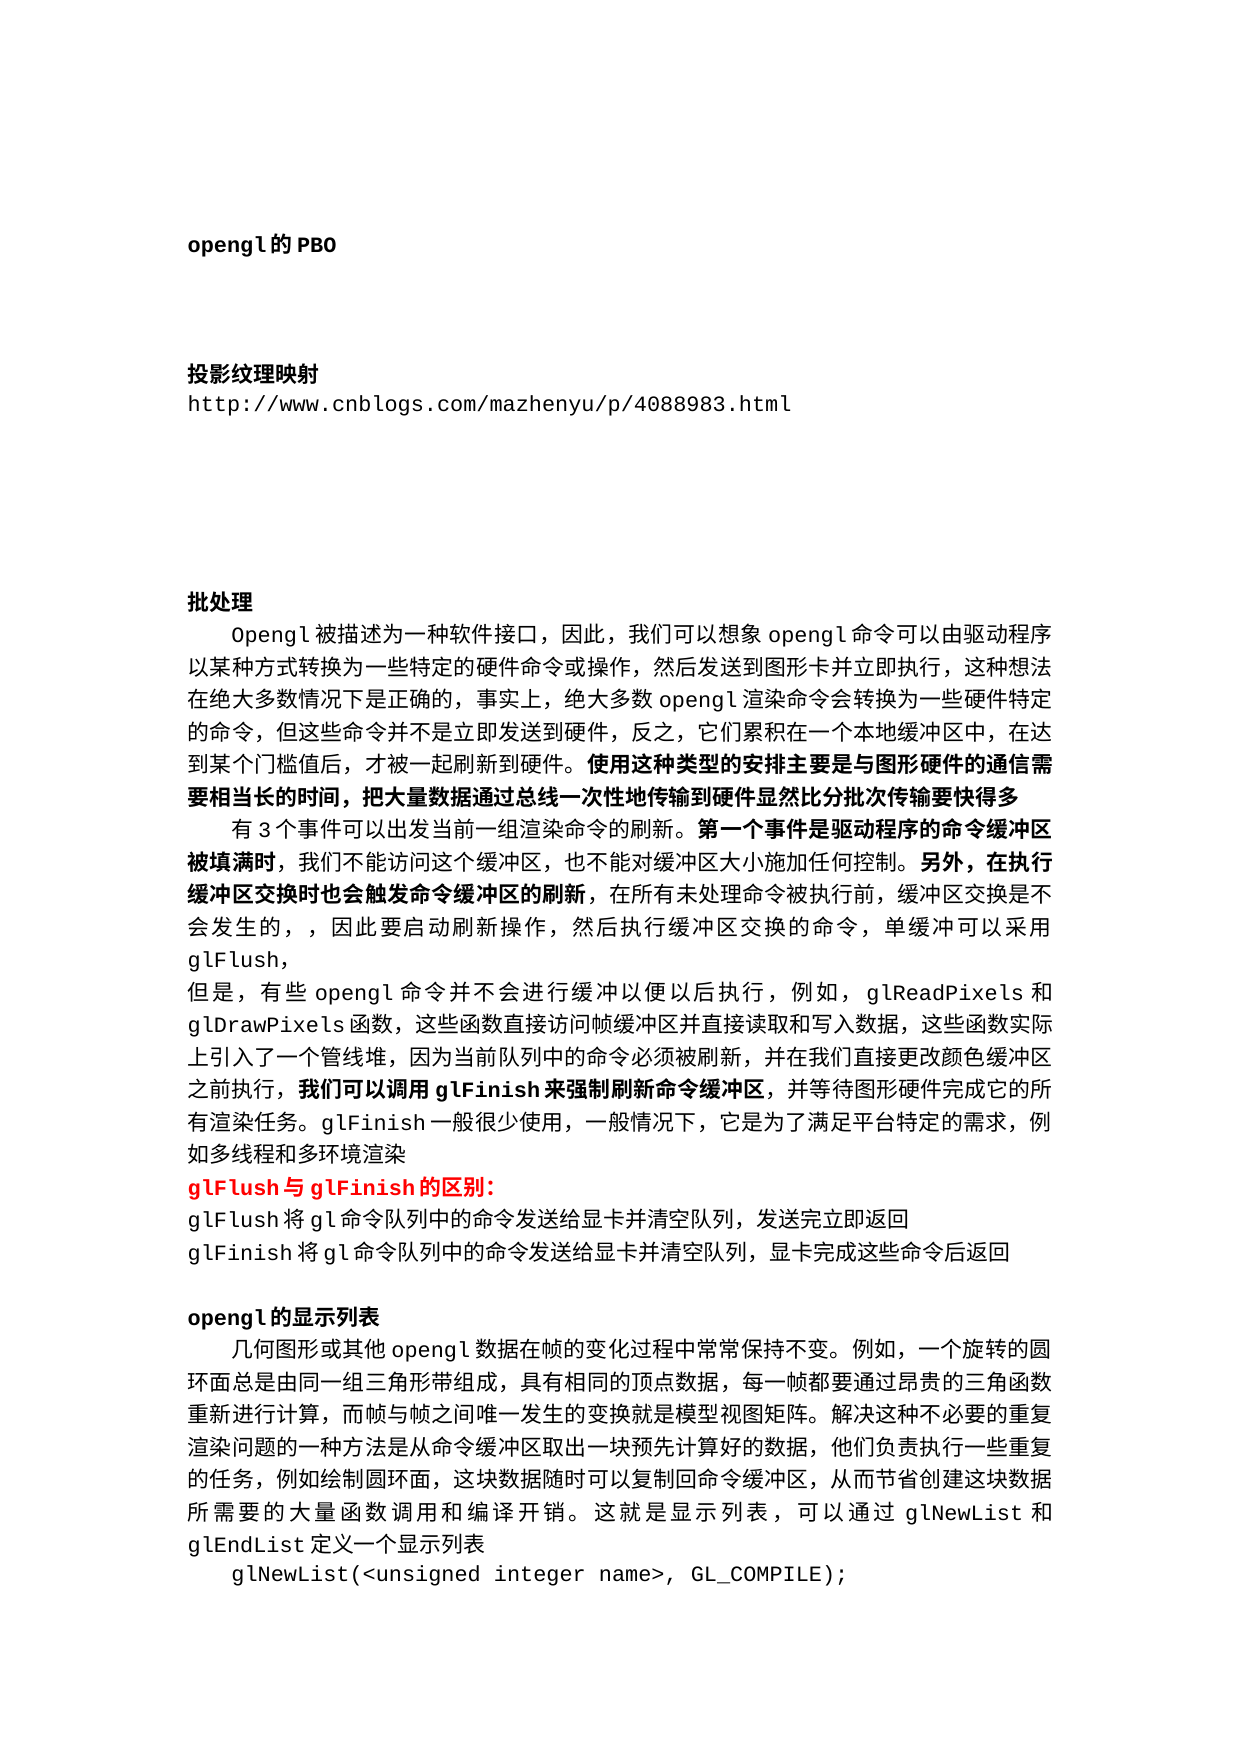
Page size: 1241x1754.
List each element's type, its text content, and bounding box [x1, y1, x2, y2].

text 但是，有些opengl命令并不会进行缓冲以便以后执行，例如，glReadPixels和glDrawPixels函数，这些函数直接访问帧缓冲区并直接读取和写入数据，这些函数实际上引入了一个管线堆，因为当前队列中的命令必须被刷新，并在我们直接更改颜色缓冲区之前执行，我们可以调用glFinish来强制刷新命令缓冲区，并等待图形硬件完成它的所有渲染任务。glFinish一般很少使用，一般情况下，它是为了满足平台特定的需求，例如多线程和多环境渲染 [187, 974, 1053, 1169]
text http://www.cnblogs.com/mazhenyu/p/4088983.html [187, 389, 1053, 422]
text glFlush将gl命令队列中的命令发送给显卡并清空队列，发送完立即返回 [187, 1202, 1053, 1234]
text Opengl被描述为一种软件接口，因此，我们可以想象opengl命令可以由驱动程序以某种方式转换为一些特定的硬件命令或操作，然后发送到图形卡并立即执行，这种想法在绝大多数情况下是正确的，事实上，绝大多数opengl渲染命令会转换为一些硬件特定的命令，但这些命令并不是立即发送到硬件，反之，它们累积在一个本地缓冲区中，在达到某个门槛值后，才被一起刷新到硬件。使用这种类型的安排主要是与图形硬件的通信需要相当长的时间，把大量数据通过总线一次性地传输到硬件显然比分批次传输要快得多 [187, 617, 1053, 812]
text 有3个事件可以出发当前一组渲染命令的刷新。第一个事件是驱动程序的命令缓冲区被填满时，我们不能访问这个缓冲区，也不能对缓冲区大小施加任何控制。另外，在执行缓冲区交换时也会触发命令缓冲区的刷新，在所有未处理命令被执行前，缓冲区交换是不会发生的，，因此要启动刷新操作，然后执行缓冲区交换的命令，单缓冲可以采用glFlush， [187, 812, 1053, 974]
text opengl的PBO [187, 227, 1053, 259]
text glFinish将gl命令队列中的命令发送给显卡并清空队列，显卡完成这些命令后返回 [187, 1234, 1053, 1267]
text glFlush与glFinish的区别： [187, 1169, 1053, 1202]
text opengl的显示列表 [187, 1299, 1053, 1332]
text glNewList(<unsigned integer name>, GL_COMPILE); [187, 1559, 1053, 1592]
text 批处理 [187, 584, 1053, 617]
text 几何图形或其他opengl数据在帧的变化过程中常常保持不变。例如，一个旋转的圆环面总是由同一组三角形带组成，具有相同的顶点数据，每一帧都要通过昂贵的三角函数重新进行计算，而帧与帧之间唯一发生的变换就是模型视图矩阵。解决这种不必要的重复渲染问题的一种方法是从命令缓冲区取出一块预先计算好的数据，他们负责执行一些重复的任务，例如绘制圆环面，这块数据随时可以复制回命令缓冲区，从而节省创建这块数据所需要的大量函数调用和编译开销。这就是显示列表，可以通过glNewList和glEndList定义一个显示列表 [187, 1332, 1053, 1559]
text 投影纹理映射 [187, 357, 1053, 389]
